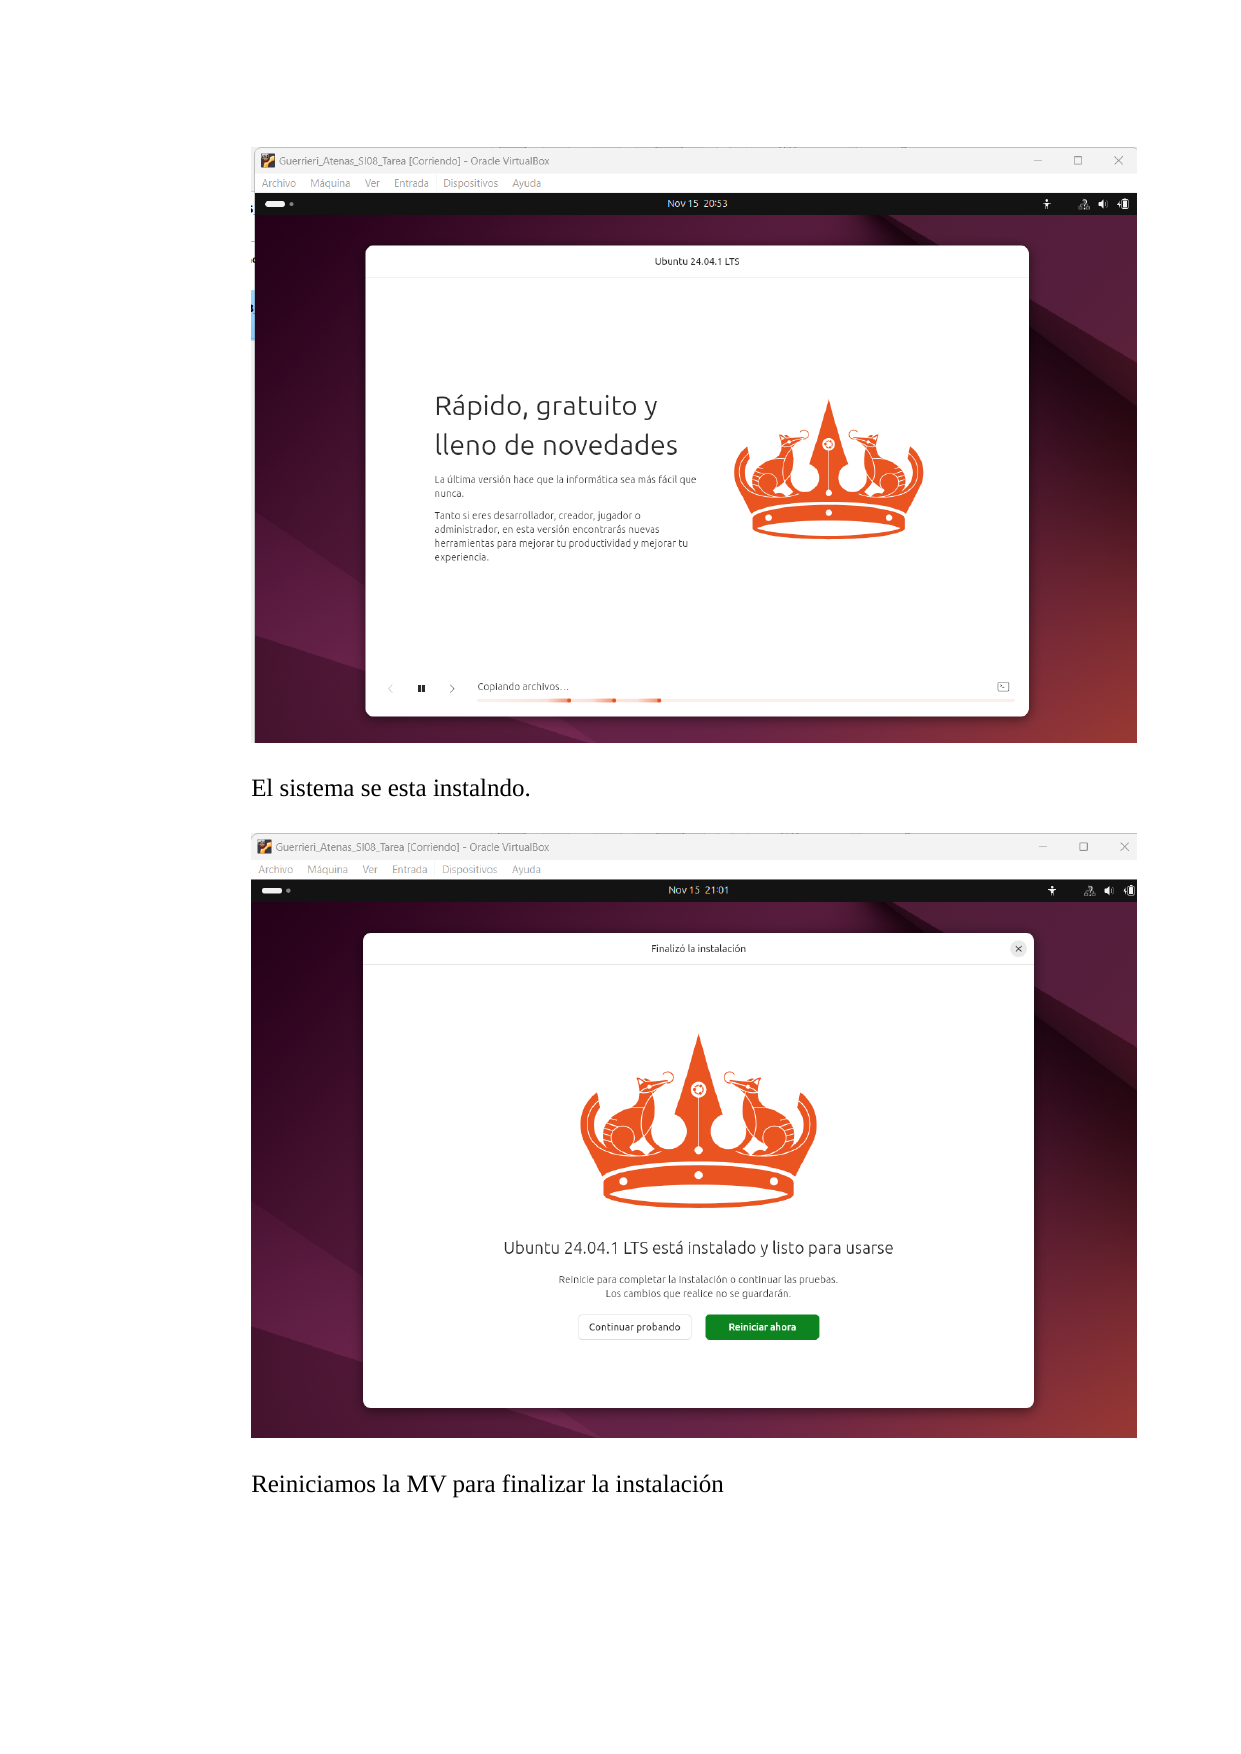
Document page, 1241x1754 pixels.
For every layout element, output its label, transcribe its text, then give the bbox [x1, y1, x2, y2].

picture [251, 833, 1137, 1438]
text Reiniciamos la MV para finalizar la instalación [177, 1469, 1063, 1497]
text El sistema se esta instalndo. [177, 773, 1063, 802]
picture [251, 147, 1137, 743]
